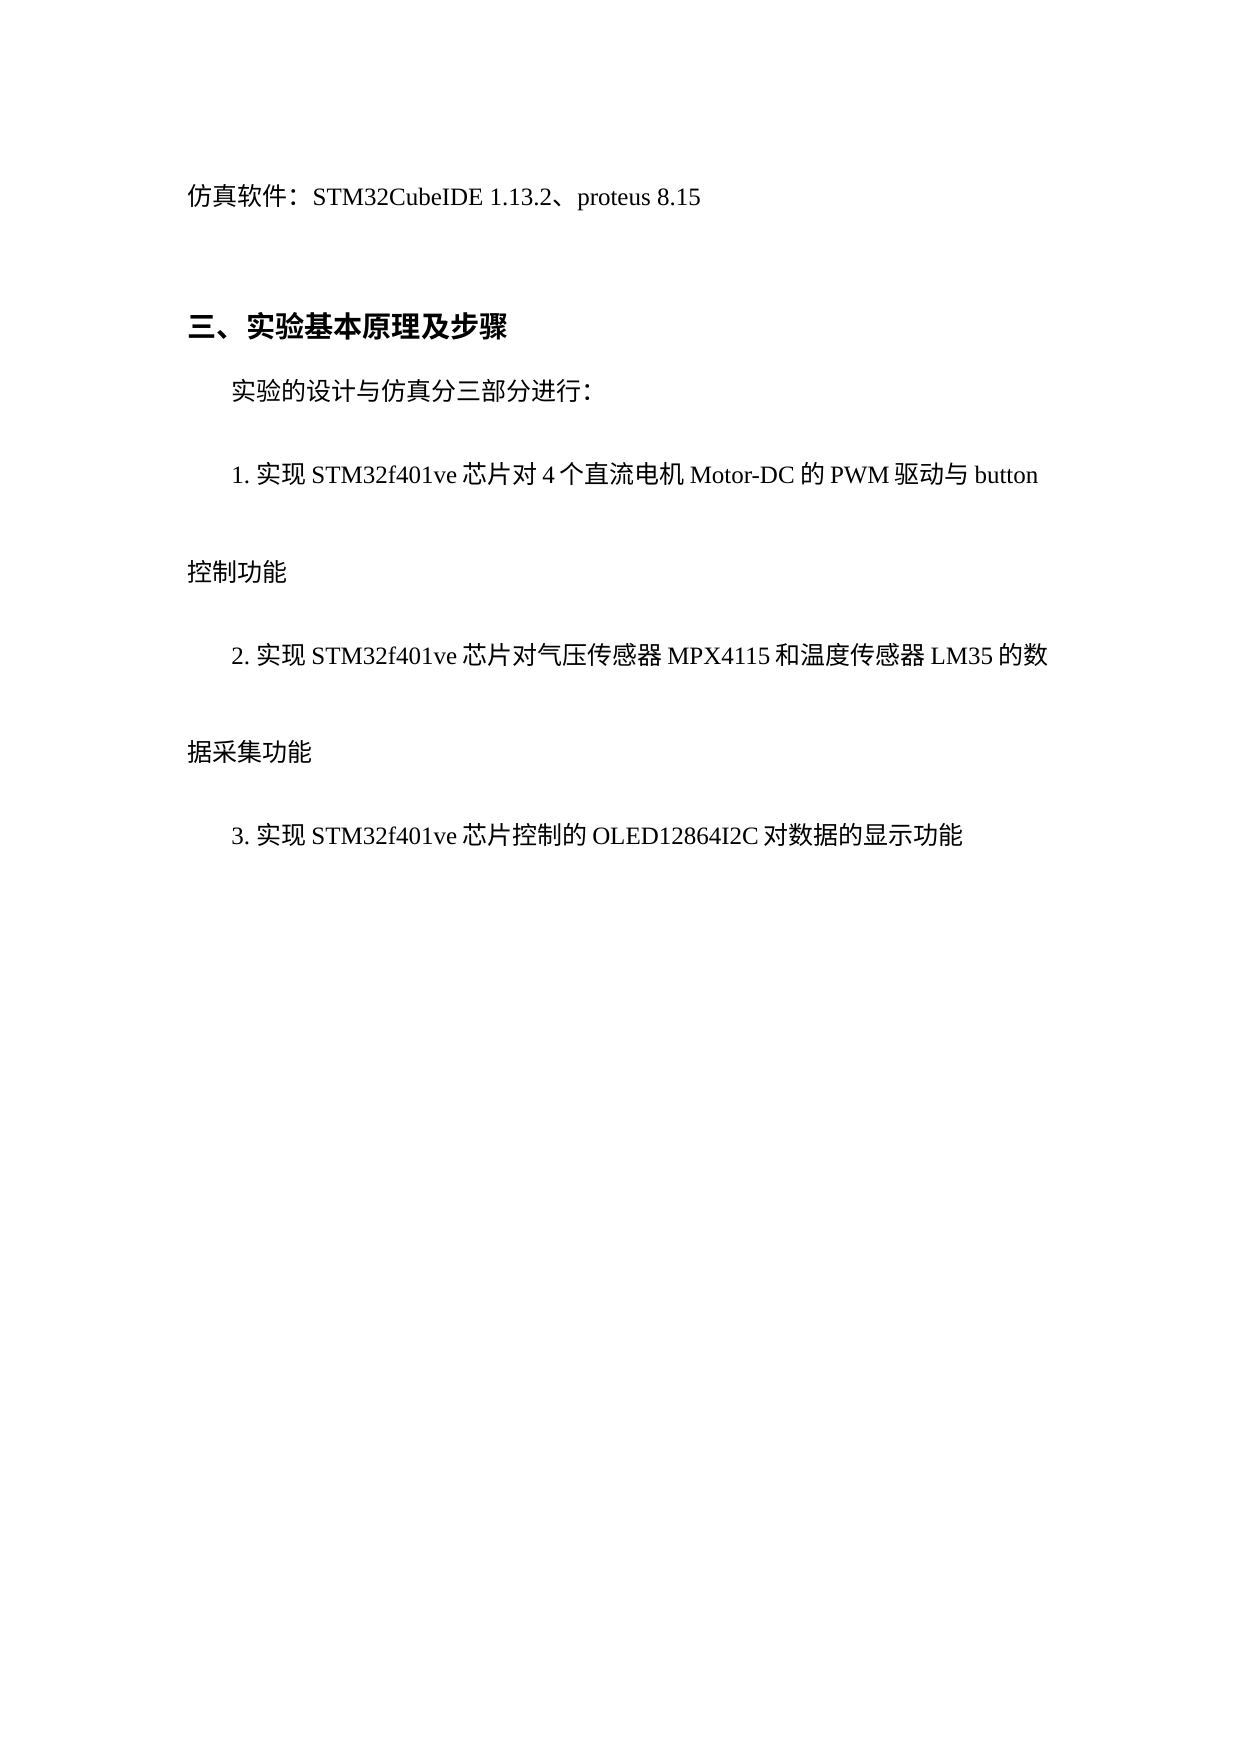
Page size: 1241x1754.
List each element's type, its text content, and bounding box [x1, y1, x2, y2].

text 2. 实现STM32f401ve芯片对气压传感器MPX4115和温度传感器LM35的数据采集功能 [187, 621, 1053, 783]
text 实验的设计与仿真分三部分进行： [187, 357, 1053, 422]
text 3. 实现STM32f401ve芯片控制的OLED12864I2C对数据的显示功能 [187, 801, 1053, 866]
text 仿真软件：STM32CubeIDE 1.13.2、proteus 8.15 [187, 162, 1053, 227]
text 1. 实现STM32f401ve芯片对4个直流电机Motor-DC的PWM驱动与button控制功能 [187, 440, 1053, 603]
text 三、实验基本原理及步骤 [187, 292, 1053, 357]
